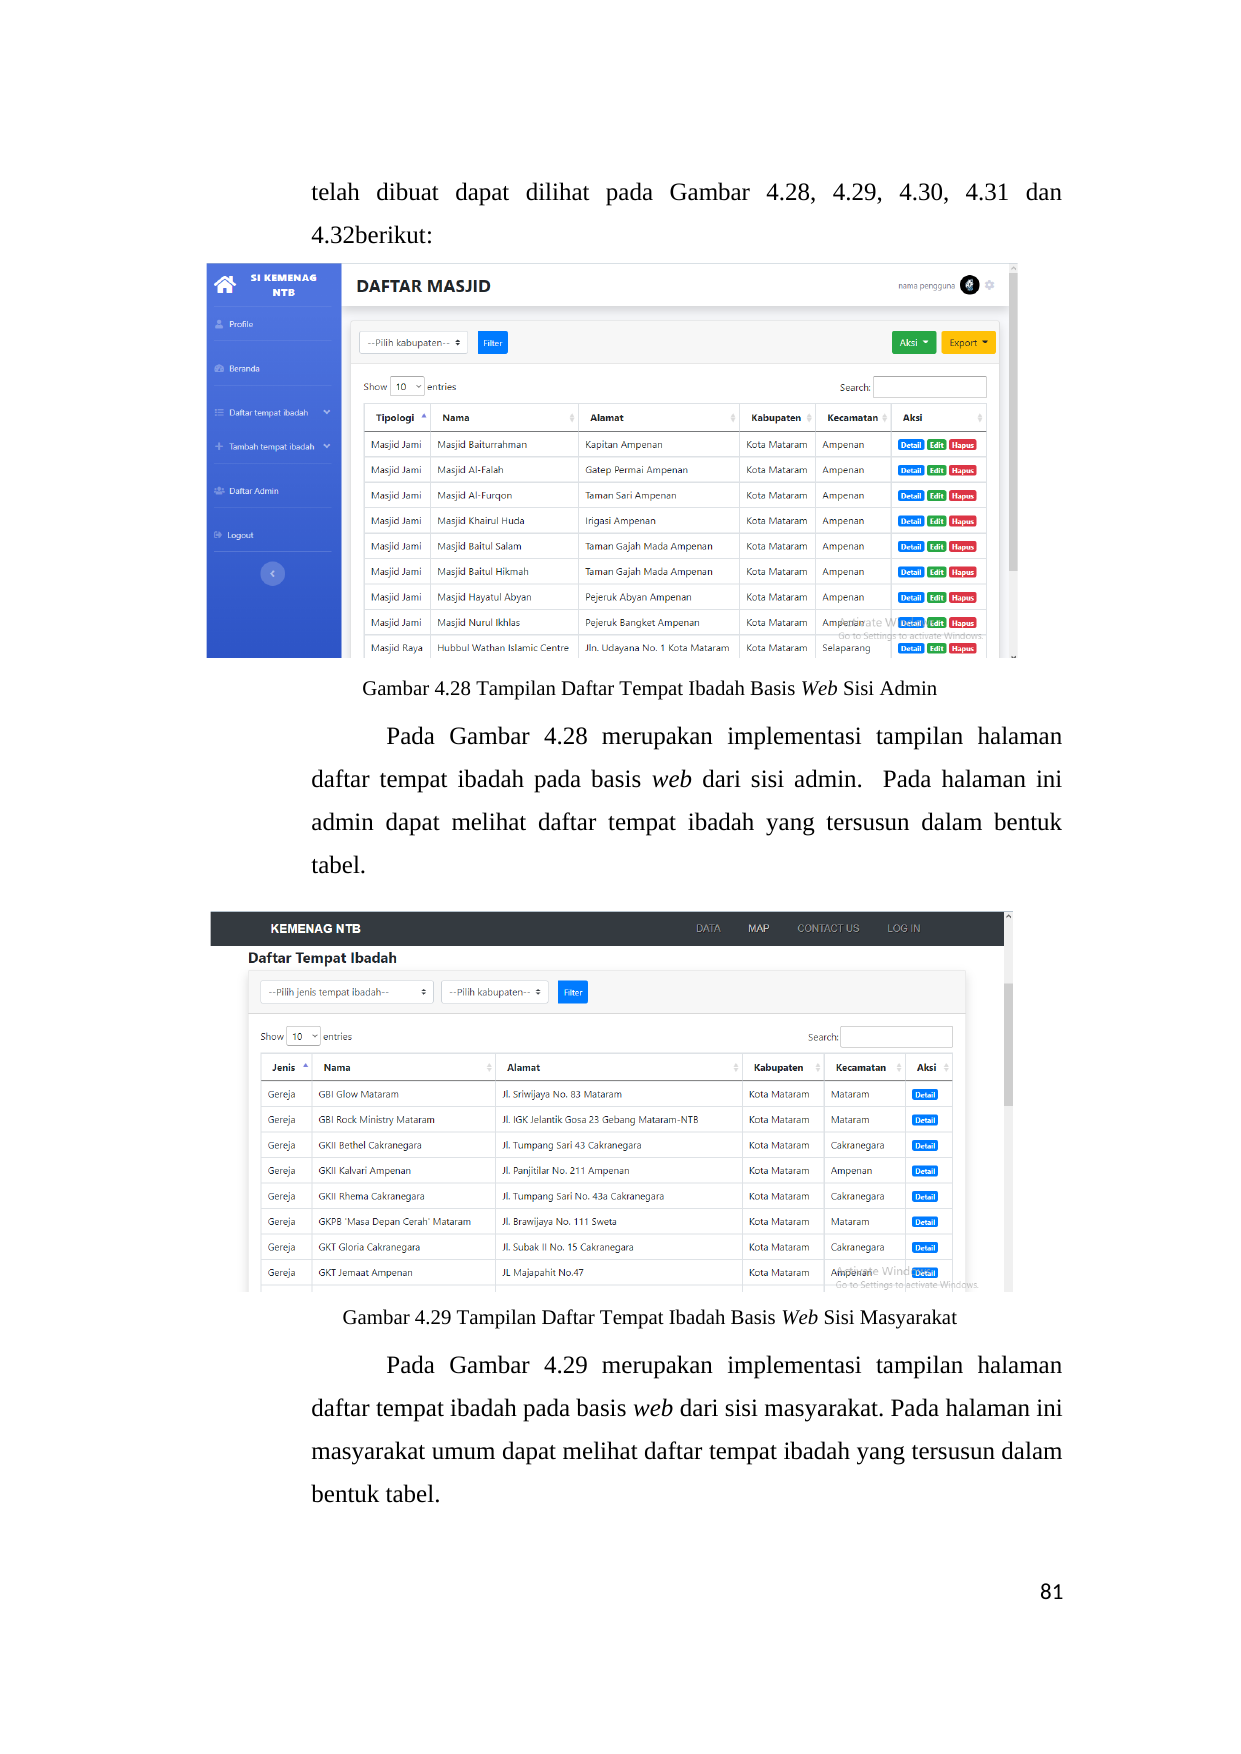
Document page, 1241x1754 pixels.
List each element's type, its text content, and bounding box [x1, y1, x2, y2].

text Gambar 4.29 Tampilan Daftar Tempat Ibadah Basis Web Sisi Masyarakat [236, 1305, 1063, 1329]
text Pada Gambar 4.28 merupakan implementasi tampilan halaman daftar tempat ibadah pada basis web dari sisi admin. Pada halaman ini admin dapat melihat daftar tempat ibadah yang tersusun dalam bentuk tabel. [311, 721, 1063, 879]
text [311, 177, 1063, 249]
text Pada Gambar 4.29 merupakan implementasi tampilan halaman daftar tempat ibadah pada basis web dari sisi masyarakat. Pada halaman ini masyarakat umum dapat melihat daftar tempat ibadah yang tersusun dalam bentuk tabel. [311, 1350, 1063, 1508]
text Gambar 4.28 Tampilan Daftar Tempat Ibadah Basis Web Sisi Admin [236, 676, 1063, 700]
picture [210, 910, 1013, 1292]
picture [206, 263, 1018, 658]
